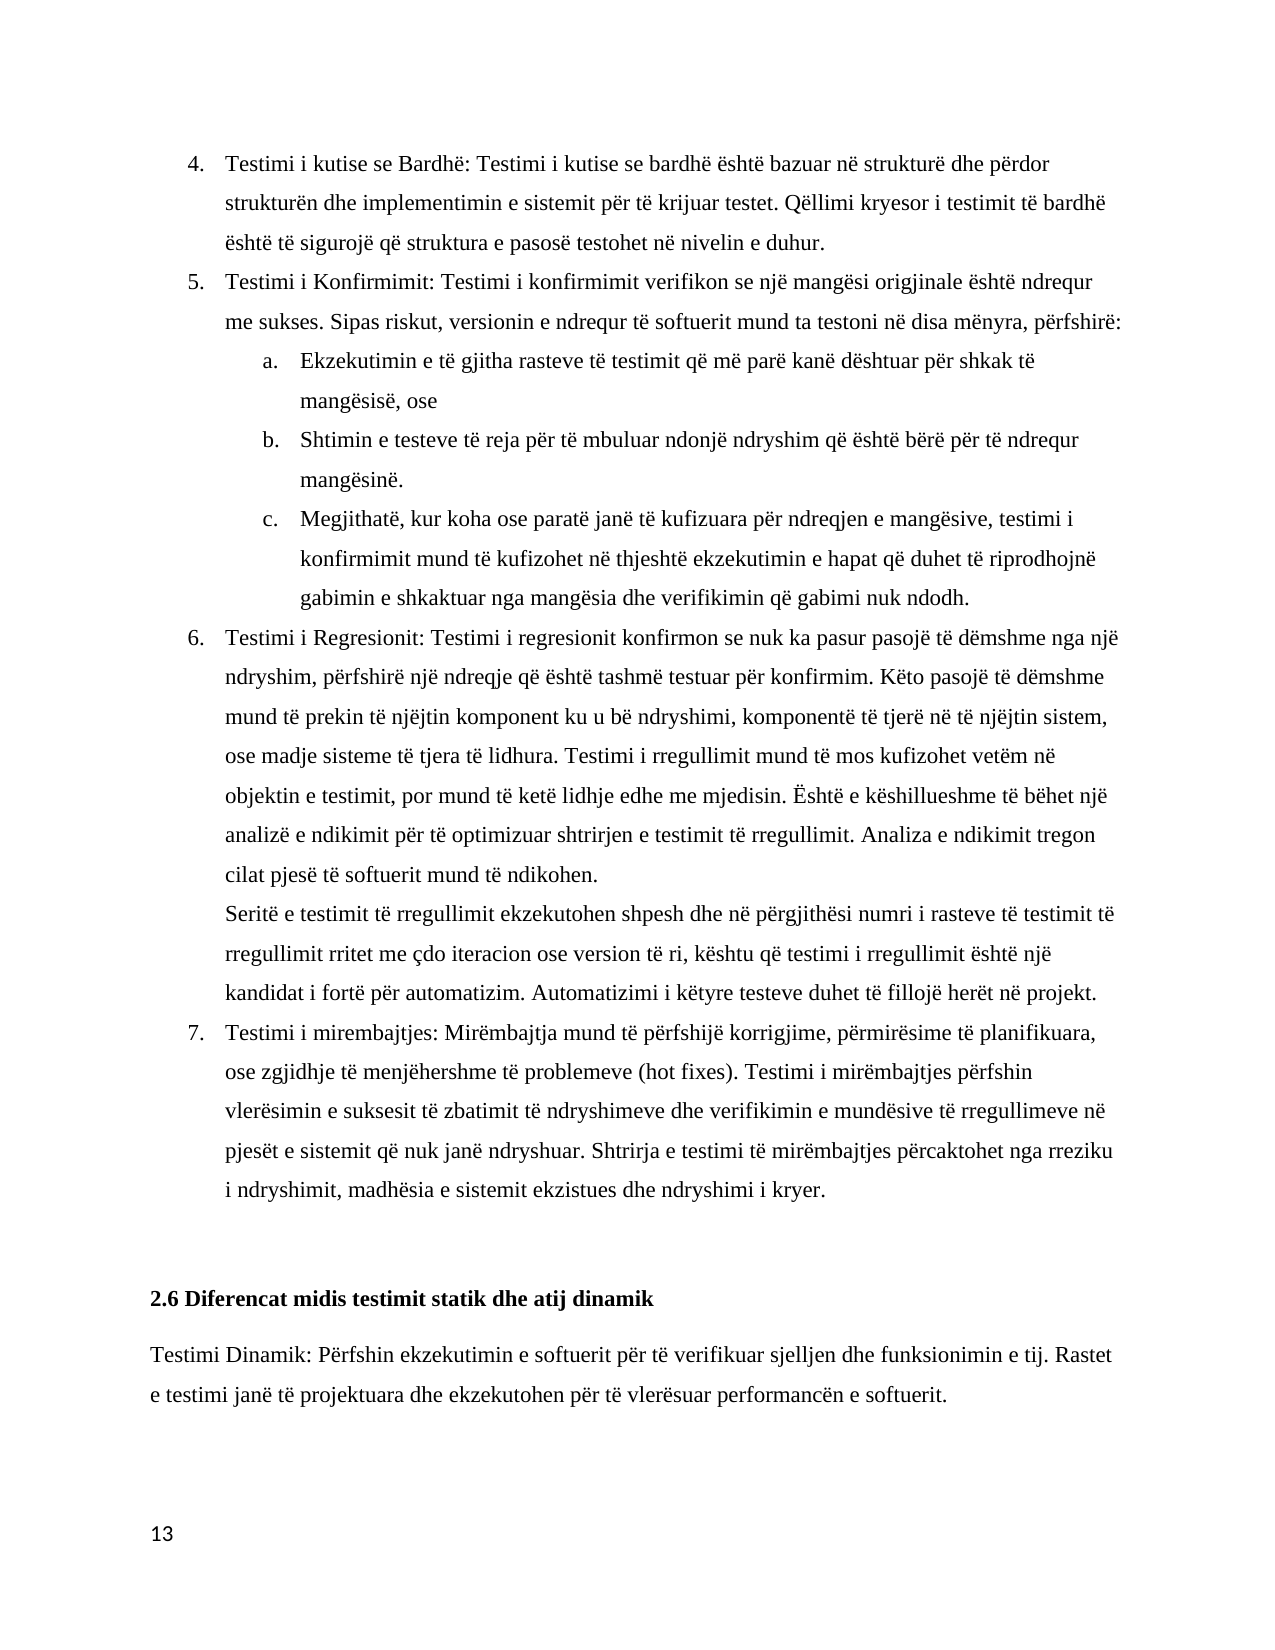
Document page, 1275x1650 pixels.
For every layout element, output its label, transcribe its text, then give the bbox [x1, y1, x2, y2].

list Testimi i Konfirmimit: Testimi i konfirmimit verifikon se një mangësi origjinale është ndrequr me sukses. Sipas riskut, versionin e ndrequr të softuerit mund ta testoni në disa mënyra, përfshirë: [187, 268, 1125, 334]
list Testimi i Regresionit: Testimi i regresionit konfirmon se nuk ka pasur pasojë të dëmshme nga një ndryshim, përfshirë një ndreqje që është tashmë testuar për konfirmim. Këto pasojë të dëmshme mund të prekin të njëjtin komponent ku u bë ndryshimi, komponentë të tjerë në të njëjtin sistem, ose madje sisteme të tjera të lidhura. Testimi i rregullimit mund të mos kufizohet vetëm në objektin e testimit, por mund të ketë lidhje edhe me mjedisin. Është e këshillueshme të bëhet një analizë e ndikimit për të optimizuar shtrirjen e testimit të rregullimit. Analiza e ndikimit tregon cilat pjesë të softuerit mund të ndikohen. [187, 624, 1125, 887]
list Testimi i kutise se Bardhë: Testimi i kutise se bardhë është bazuar në strukturë dhe përdor strukturën dhe implementimin e sistemit për të krijuar testet. Qëllimi kryesor i testimit të bardhë është të sigurojë që struktura e pasosë testohet në nivelin e duhur. [187, 150, 1125, 255]
list Testimi i mirembajtjes: Mirëmbajtja mund të përfshijë korrigjime, përmirësime të planifikuara, ose zgjidhje të menjëhershme të problemeve (hot fixes). Testimi i mirëmbajtjes përfshin vlerësimin e suksesit të zbatimit të ndryshimeve dhe verifikimin e mundësive të rregullimeve në pjesët e sistemit që nuk janë ndryshuar. Shtrirja e testimi të mirëmbajtjes përcaktohet nga rreziku i ndryshimit, madhësia e sistemit ekzistues dhe ndryshimi i kryer. [187, 1018, 1125, 1203]
list Megjithatë, kur koha ose paratë janë të kufizuara për ndreqjen e mangësive, testimi i konfirmimit mund të kufizohet në thjeshtë ekzekutimin e hapat që duhet të riprodhojnë gabimin e shkaktuar nga mangësia dhe verifikimin që gabimi nuk ndodh. [262, 505, 1125, 611]
text Testimi Dinamik: Përfshin ekzekutimin e softuerit për të verifikuar sjelljen dhe funksionimin e tij. Rastet e testimi janë të projektuara dhe ekzekutohen për të vlerësuar performancën e softuerit. [150, 1341, 1125, 1407]
text 2.6 Diferencat midis testimit statik dhe atij dinamik [150, 1285, 1125, 1312]
list Shtimin e testeve të reja për të mbuluar ndonjë ndryshim që është bërë për të ndrequr mangësinë. [262, 426, 1125, 492]
list Seritë e testimit të rregullimit ekzekutohen shpesh dhe në përgjithësi numri i rasteve të testimit të rregullimit rritet me çdo iteracion ose version të ri, kështu që testimi i rregullimit është një kandidat i fortë për automatizim. Automatizimi i këtyre testeve duhet të fillojë herët në projekt. [225, 900, 1125, 1005]
list Ekzekutimin e të gjitha rasteve të testimit që më parë kanë dështuar për shkak të mangësisë, ose [262, 347, 1125, 413]
